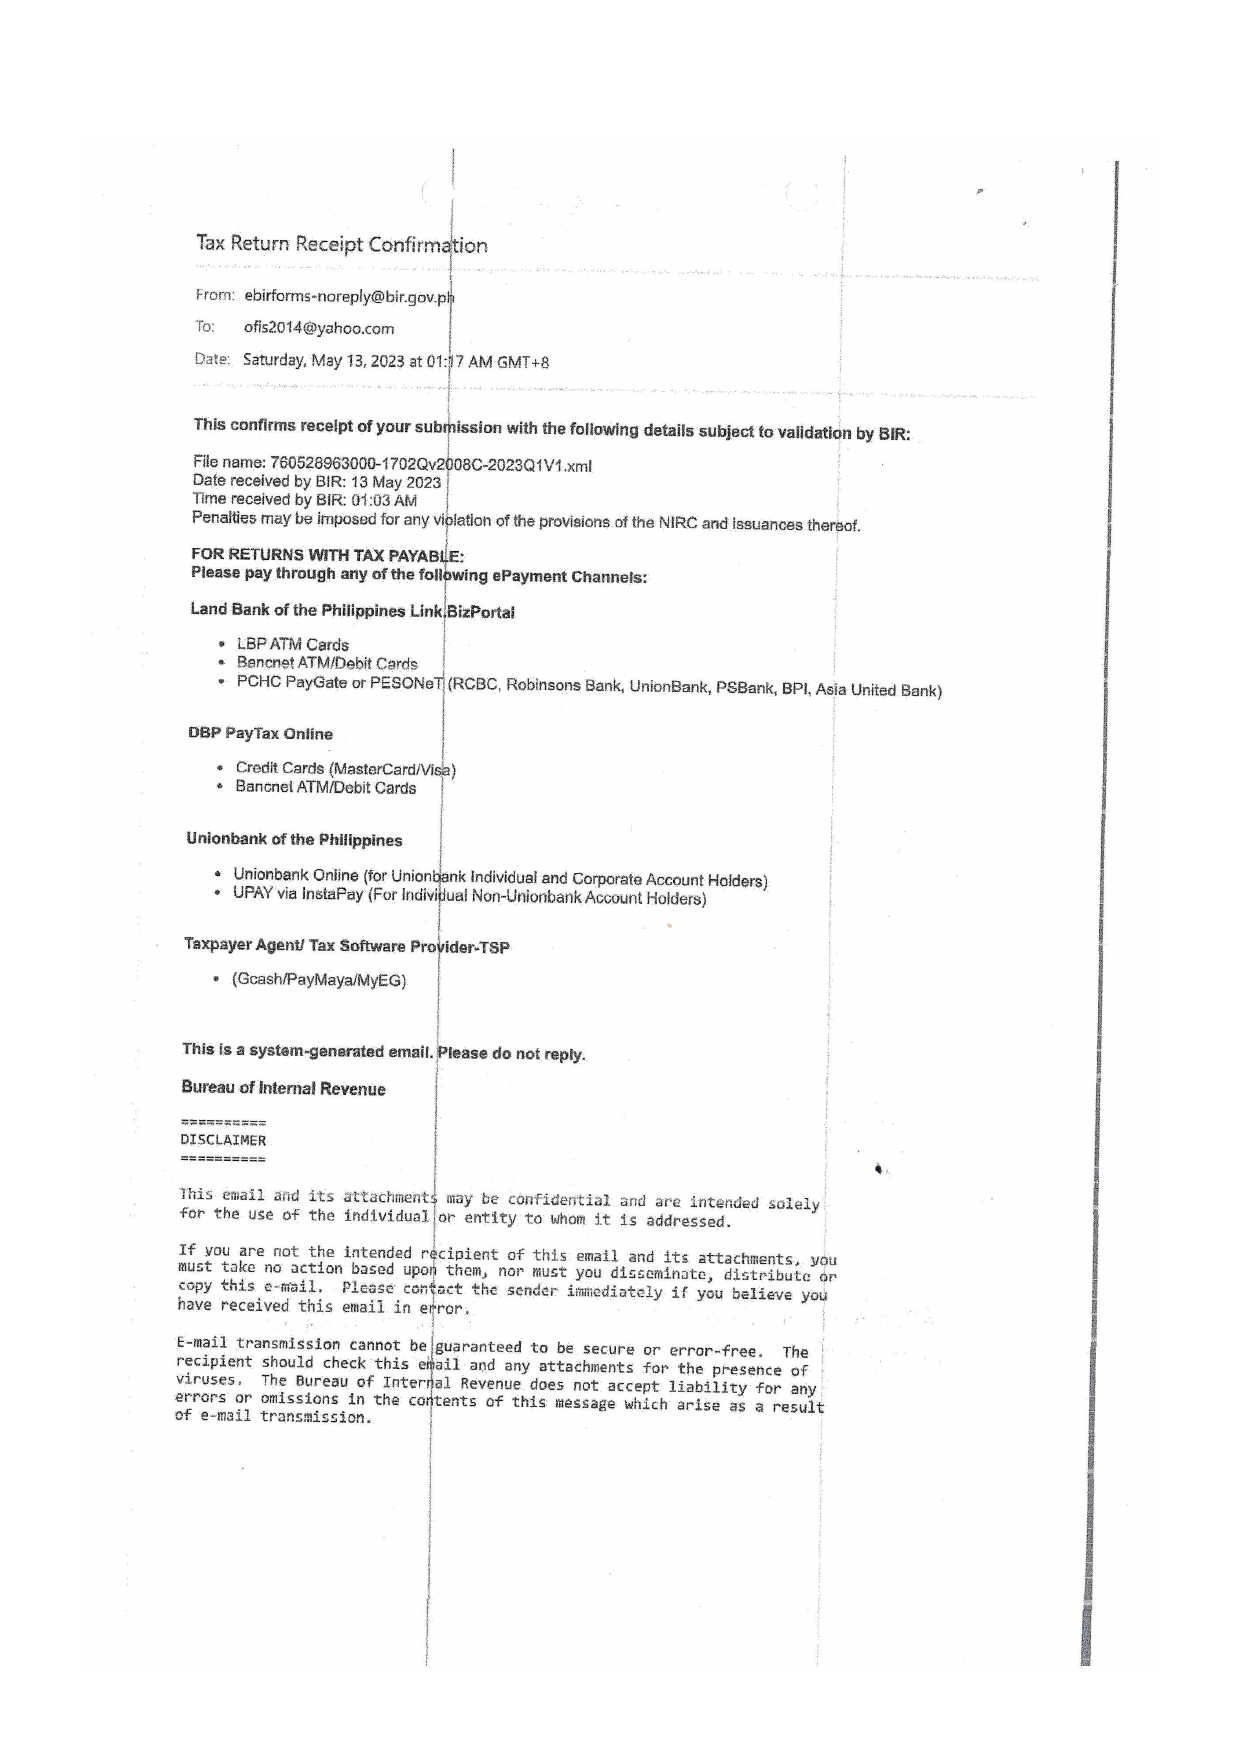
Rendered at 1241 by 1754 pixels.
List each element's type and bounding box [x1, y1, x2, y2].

picture [75, 134, 1166, 1676]
